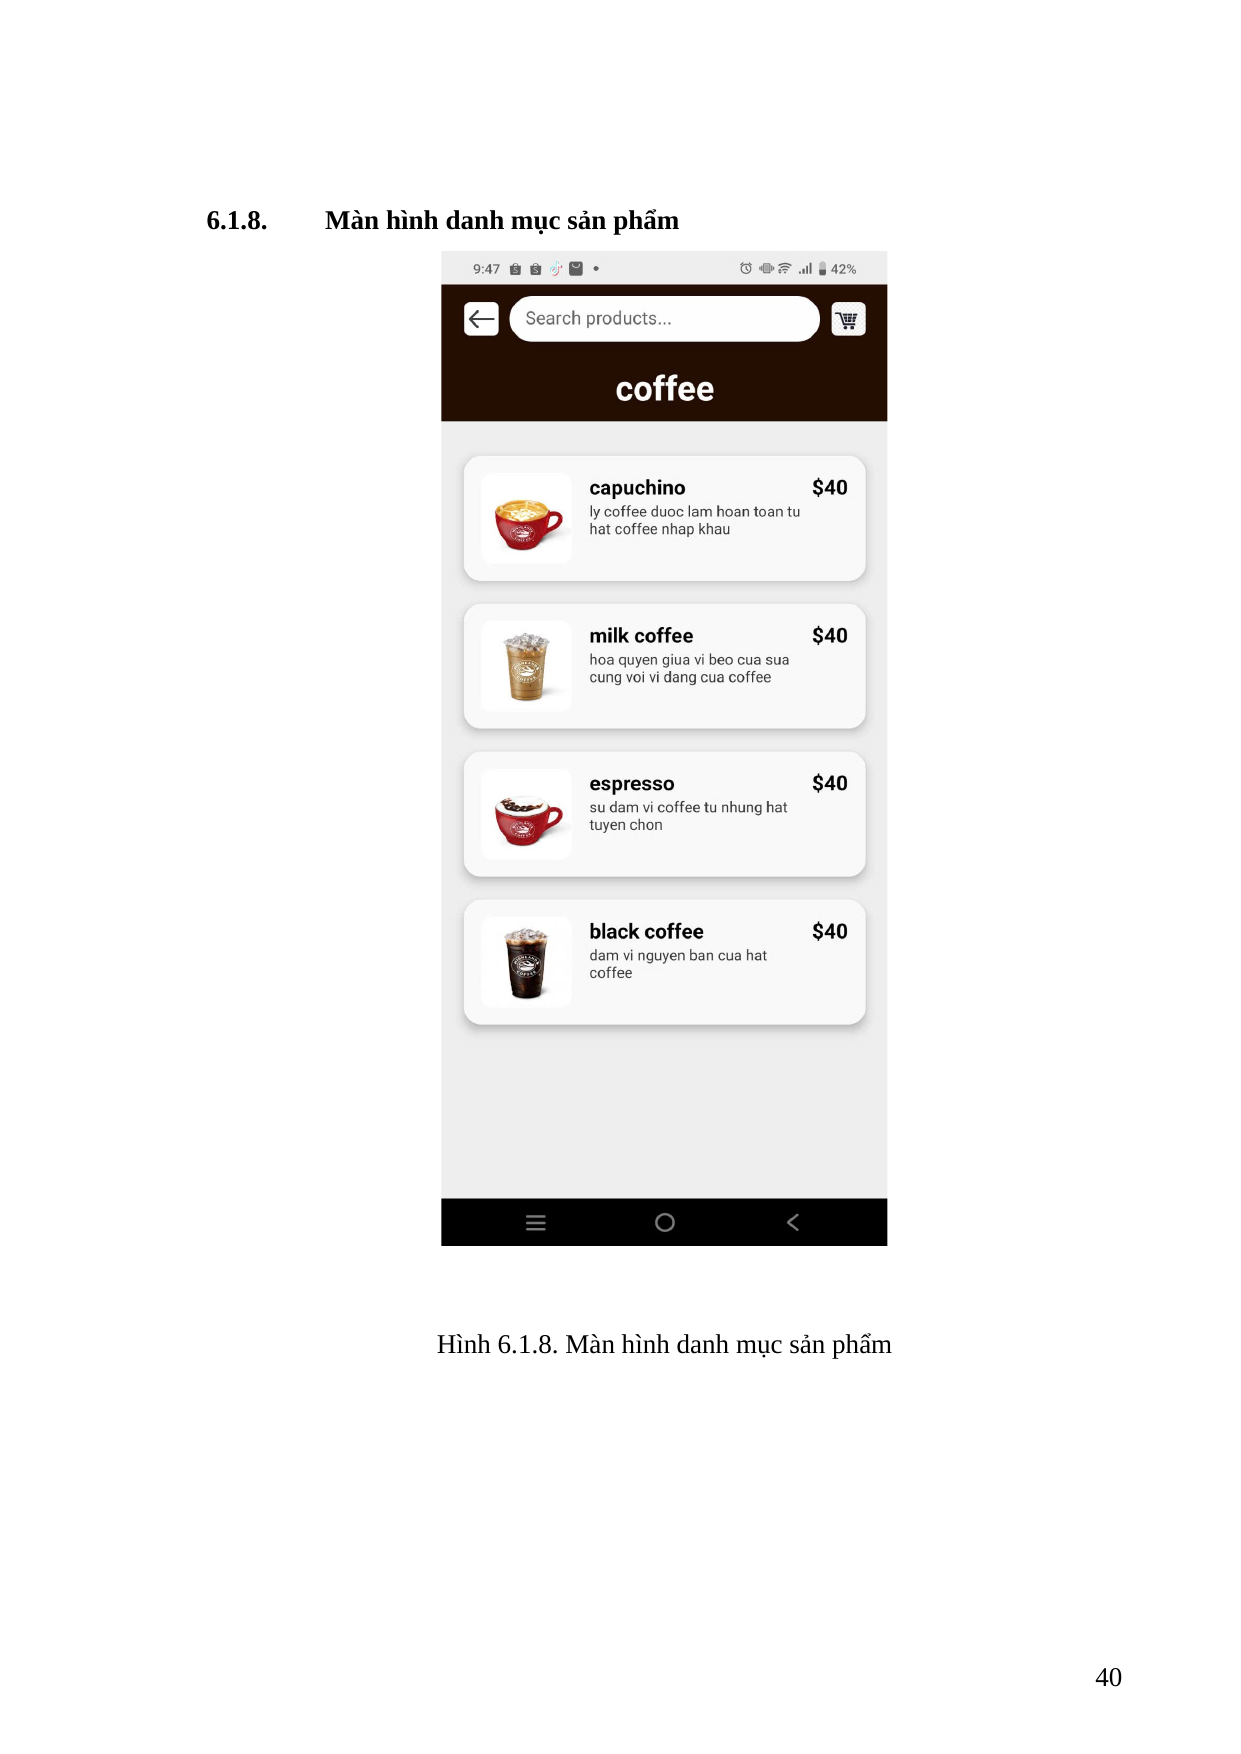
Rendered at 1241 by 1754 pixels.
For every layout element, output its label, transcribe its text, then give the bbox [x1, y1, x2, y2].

picture [441, 251, 888, 1246]
text Màn hình danh mục sản phẩm [206, 204, 1122, 235]
text Hình 6.1.8. Màn hình danh mục sản phẩm [207, 1328, 1122, 1359]
